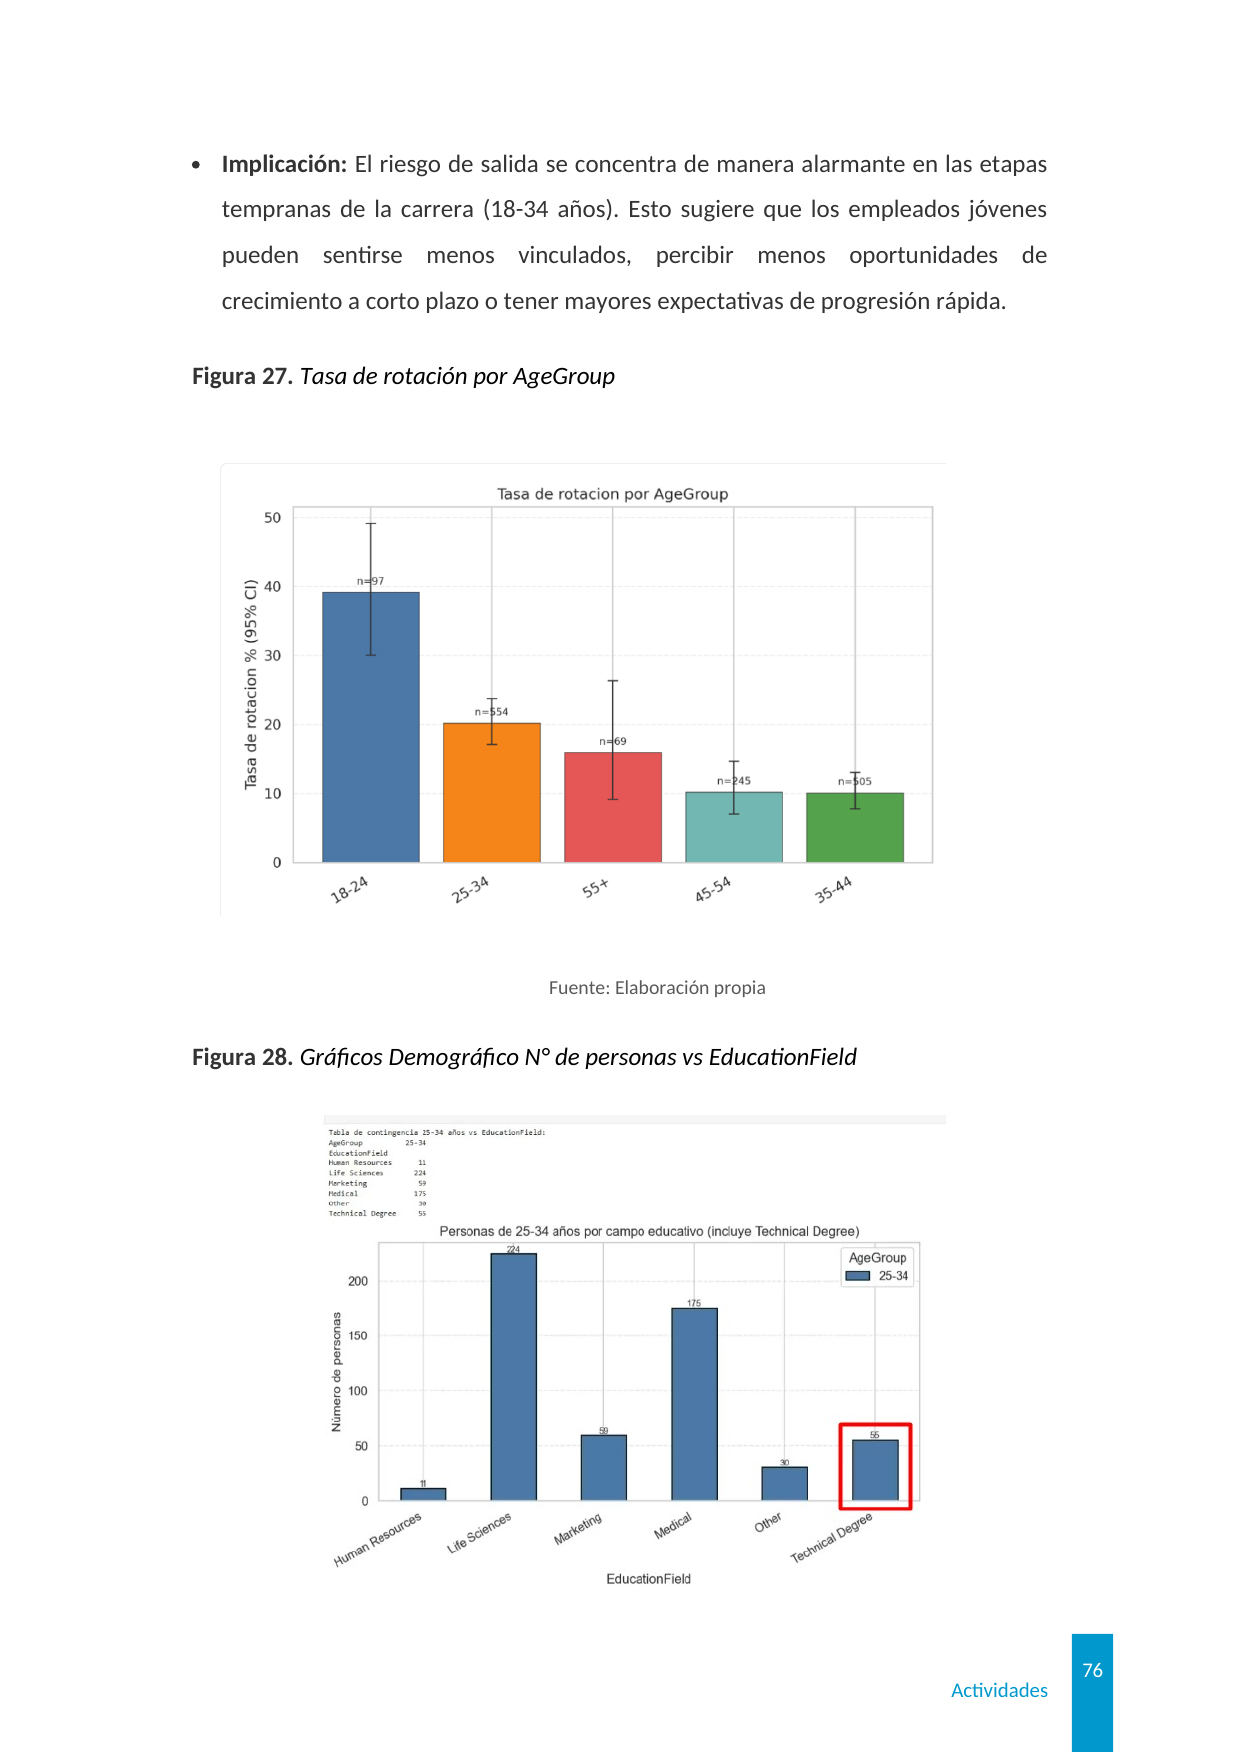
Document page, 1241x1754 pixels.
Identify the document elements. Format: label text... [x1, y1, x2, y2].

list Implicación: El riesgo de salida se concentra de manera alarmante en las etapas tempranas de la carrera (18-34 años). Esto sugiere que los empleados jóvenes pueden sentirse menos vinculados, percibir menos oportunidades de crecimiento a corto plazo o tener mayores expectativas de progresión rápida. [192, 148, 1048, 315]
text Figura 27. Tasa de rotación por AgeGroup [192, 360, 1048, 390]
text Figura 28. Gráficos Demográfico N° de personas vs EducationField [192, 1041, 1048, 1071]
text Fuente: Elaboración propia [267, 976, 1048, 1000]
picture [214, 457, 946, 914]
picture [293, 1115, 947, 1595]
